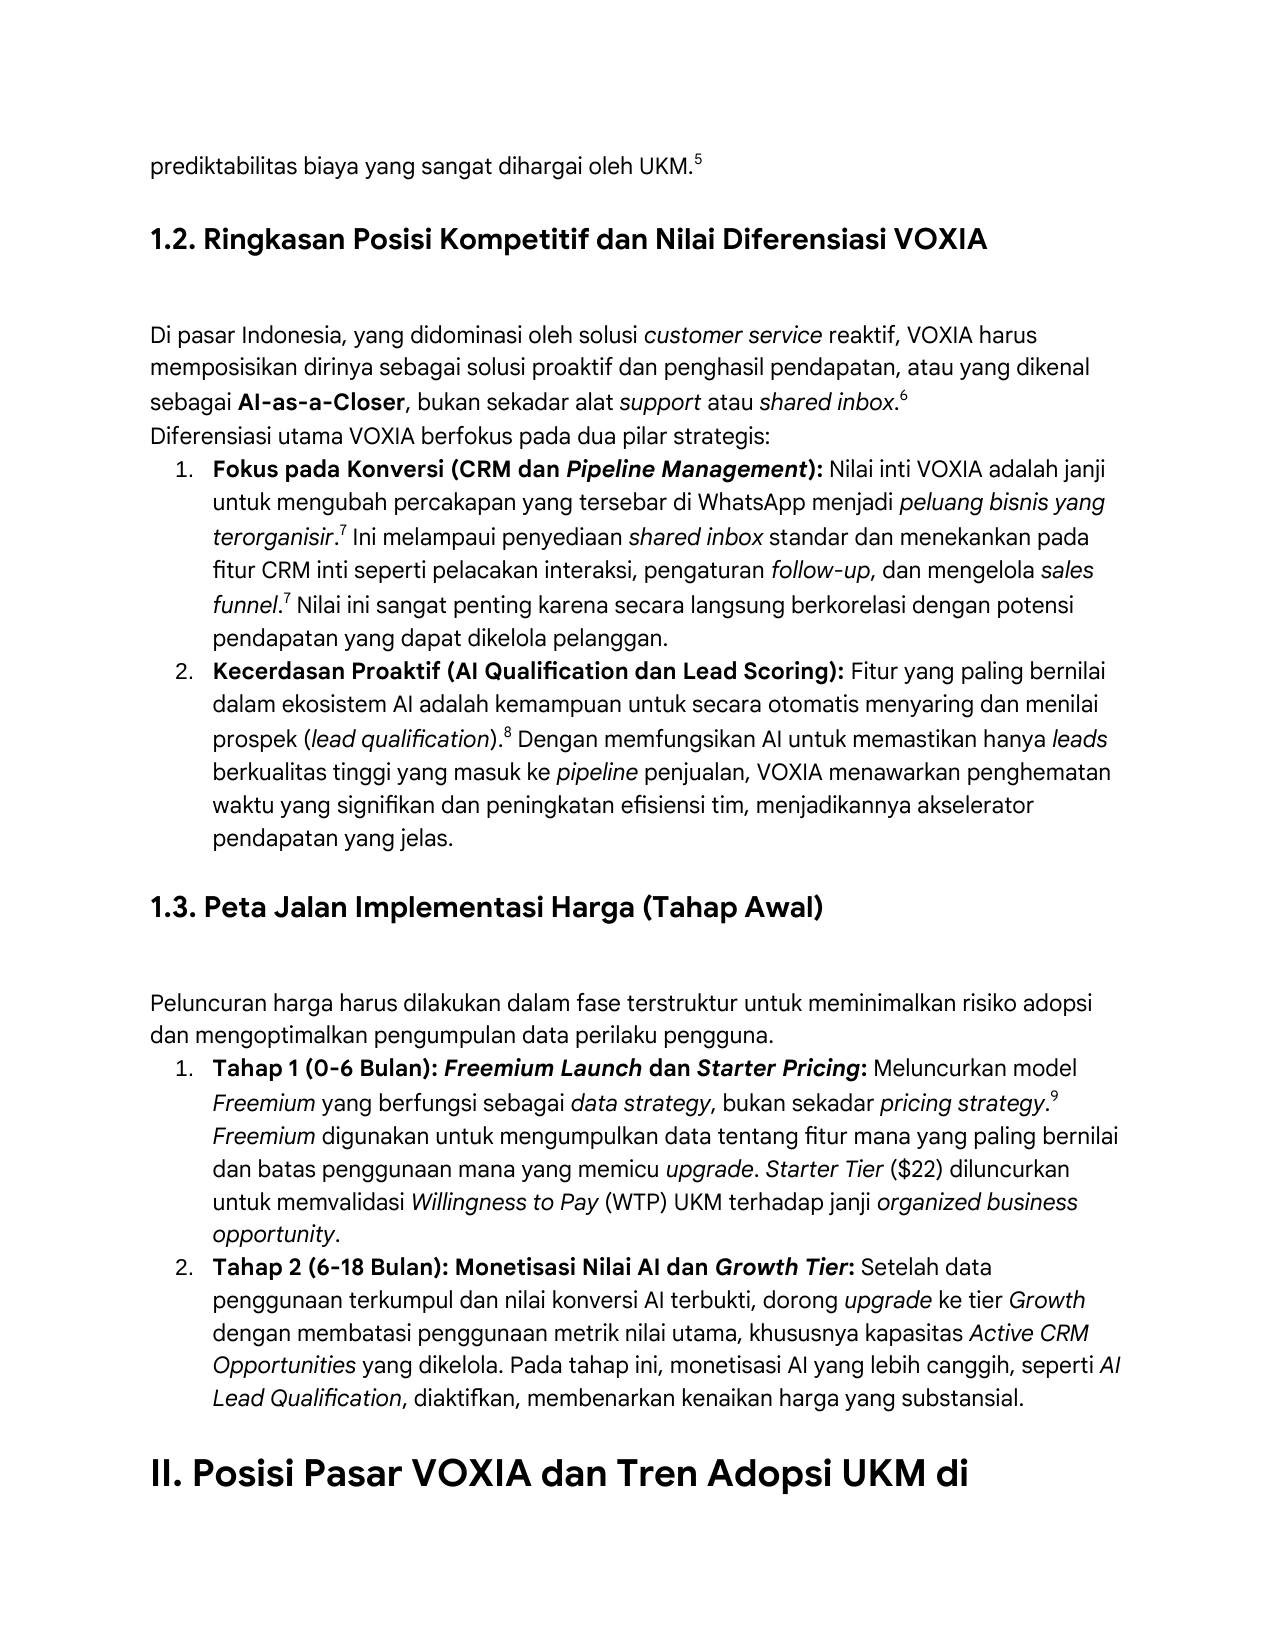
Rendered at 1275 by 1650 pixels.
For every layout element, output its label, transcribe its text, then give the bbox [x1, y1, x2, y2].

list Tahap 1 (0-6 Bulan): Freemium Launch dan Starter Pricing: Meluncurkan model Freemium yang berfungsi sebagai data strategy, bukan sekadar pricing strategy.9 Freemium digunakan untuk mengumpulkan data tentang fitur mana yang paling bernilai dan batas penggunaan mana yang memicu upgrade. Starter Tier ($22) diluncurkan untuk memvalidasi Willingness to Pay (WTP) UKM terhadap janji organized business opportunity. [175, 1054, 1125, 1249]
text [150, 150, 1125, 181]
list Tahap 2 (6-18 Bulan): Monetisasi Nilai AI dan Growth Tier: Setelah data penggunaan terkumpul dan nilai konversi AI terbukti, dorong upgrade ke tier Growth dengan membatasi penggunaan metrik nilai utama, khususnya kapasitas Active CRM Opportunities yang dikelola. Pada tahap ini, monetisasi AI yang lebih canggih, seperti AI Lead Qualification, diaktifkan, membenarkan kenaikan harga yang substansial. [175, 1253, 1125, 1413]
text Di pasar Indonesia, yang didominasi oleh solusi customer service reaktif, VOXIA harus memposisikan dirinya sebagai solusi proaktif dan penghasil pendapatan, atau yang dikenal sebagai AI-as-a-Closer, bukan sekadar alat support atau shared inbox.6 [150, 321, 1125, 418]
subtitle 1.3. Peta Jalan Implementasi Harga (Tahap Awal) [150, 889, 1125, 926]
subtitle 1.2. Ringkasan Posisi Kompetitif dan Nilai Diferensiasi VOXIA [150, 221, 1125, 258]
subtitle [150, 1450, 1125, 1497]
list Kecerdasan Proaktif (AI Qualification dan Lead Scoring): Fitur yang paling bernilai dalam ekosistem AI adalah kemampuan untuk secara otomatis menyaring dan menilai prospek (lead qualification).8 Dengan memfungsikan AI untuk memastikan hanya leads berkualitas tinggi yang masuk ke pipeline penjualan, VOXIA menawarkan penghematan waktu yang signifikan dan peningkatan efisiensi tim, menjadikannya akselerator pendapatan yang jelas. [175, 657, 1125, 853]
text Diferensiasi utama VOXIA berfokus pada dua pilar strategis: [150, 422, 1125, 451]
list Fokus pada Konversi (CRM dan Pipeline Management): Nilai inti VOXIA adalah janji untuk mengubah percakapan yang tersebar di WhatsApp menjadi peluang bisnis yang terorganisir.7 Ini melampaui penyediaan shared inbox standar dan menekankan pada fitur CRM inti seperti pelacakan interaksi, pengaturan follow-up, dan mengelola sales funnel.7 Nilai ini sangat penting karena secara langsung berkorelasi dengan potensi pendapatan yang dapat dikelola pelanggan. [175, 455, 1125, 653]
text Peluncuran harga harus dilakukan dalam fase terstruktur untuk meminimalkan risiko adopsi dan mengoptimalkan pengumpulan data perilaku pengguna. [150, 989, 1125, 1050]
